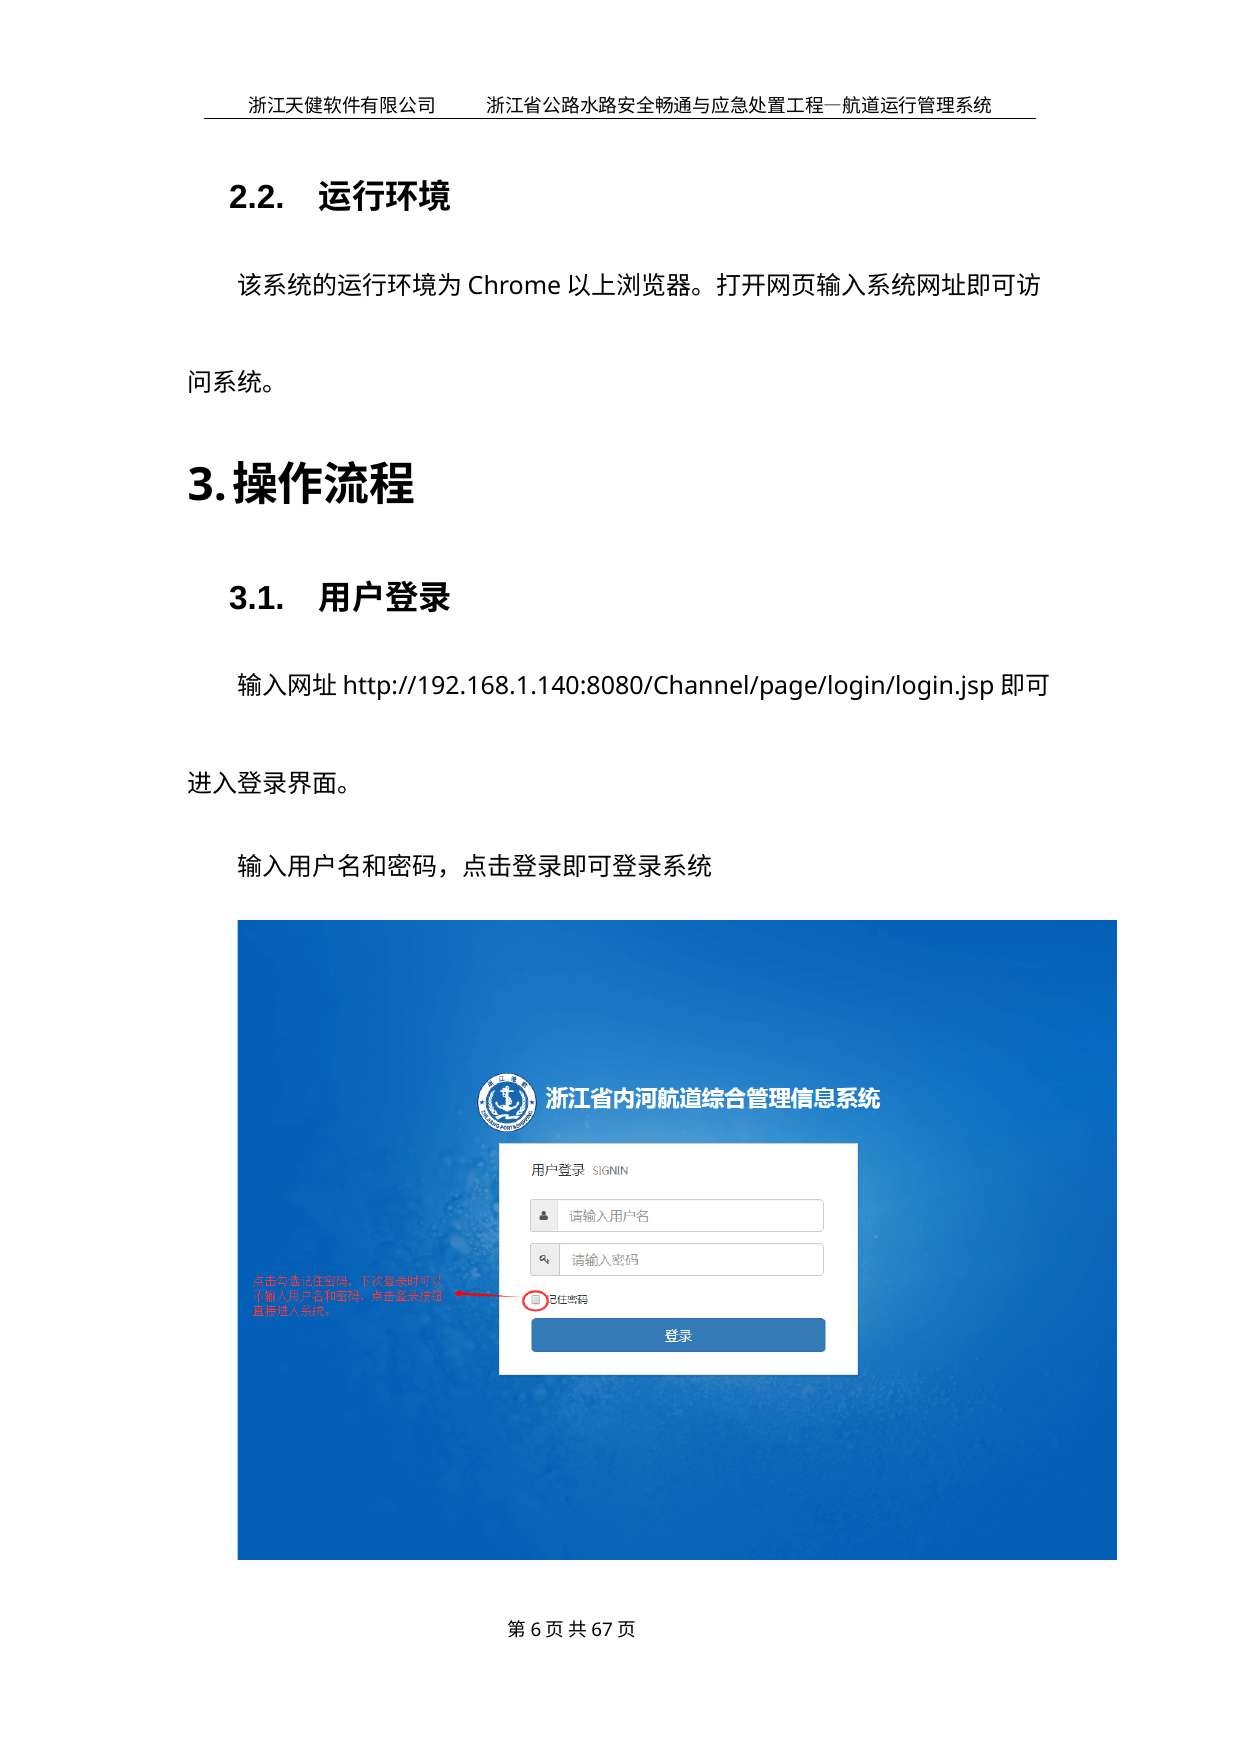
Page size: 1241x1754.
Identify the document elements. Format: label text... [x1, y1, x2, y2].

subtitle 用户登录 [229, 562, 1053, 627]
picture [237, 920, 1117, 1560]
subtitle 操作流程 [187, 432, 1053, 529]
subtitle 运行环境 [229, 162, 1053, 227]
text 该系统的运行环境为Chrome以上浏览器。打开网页输入系统网址即可访问系统。 [187, 251, 1053, 413]
text 输入网址http://192.168.1.140:8080/Channel/page/login/login.jsp即可进入登录界面。 [187, 651, 1053, 814]
text 输入用户名和密码，点击登录即可登录系统 [187, 832, 1053, 897]
